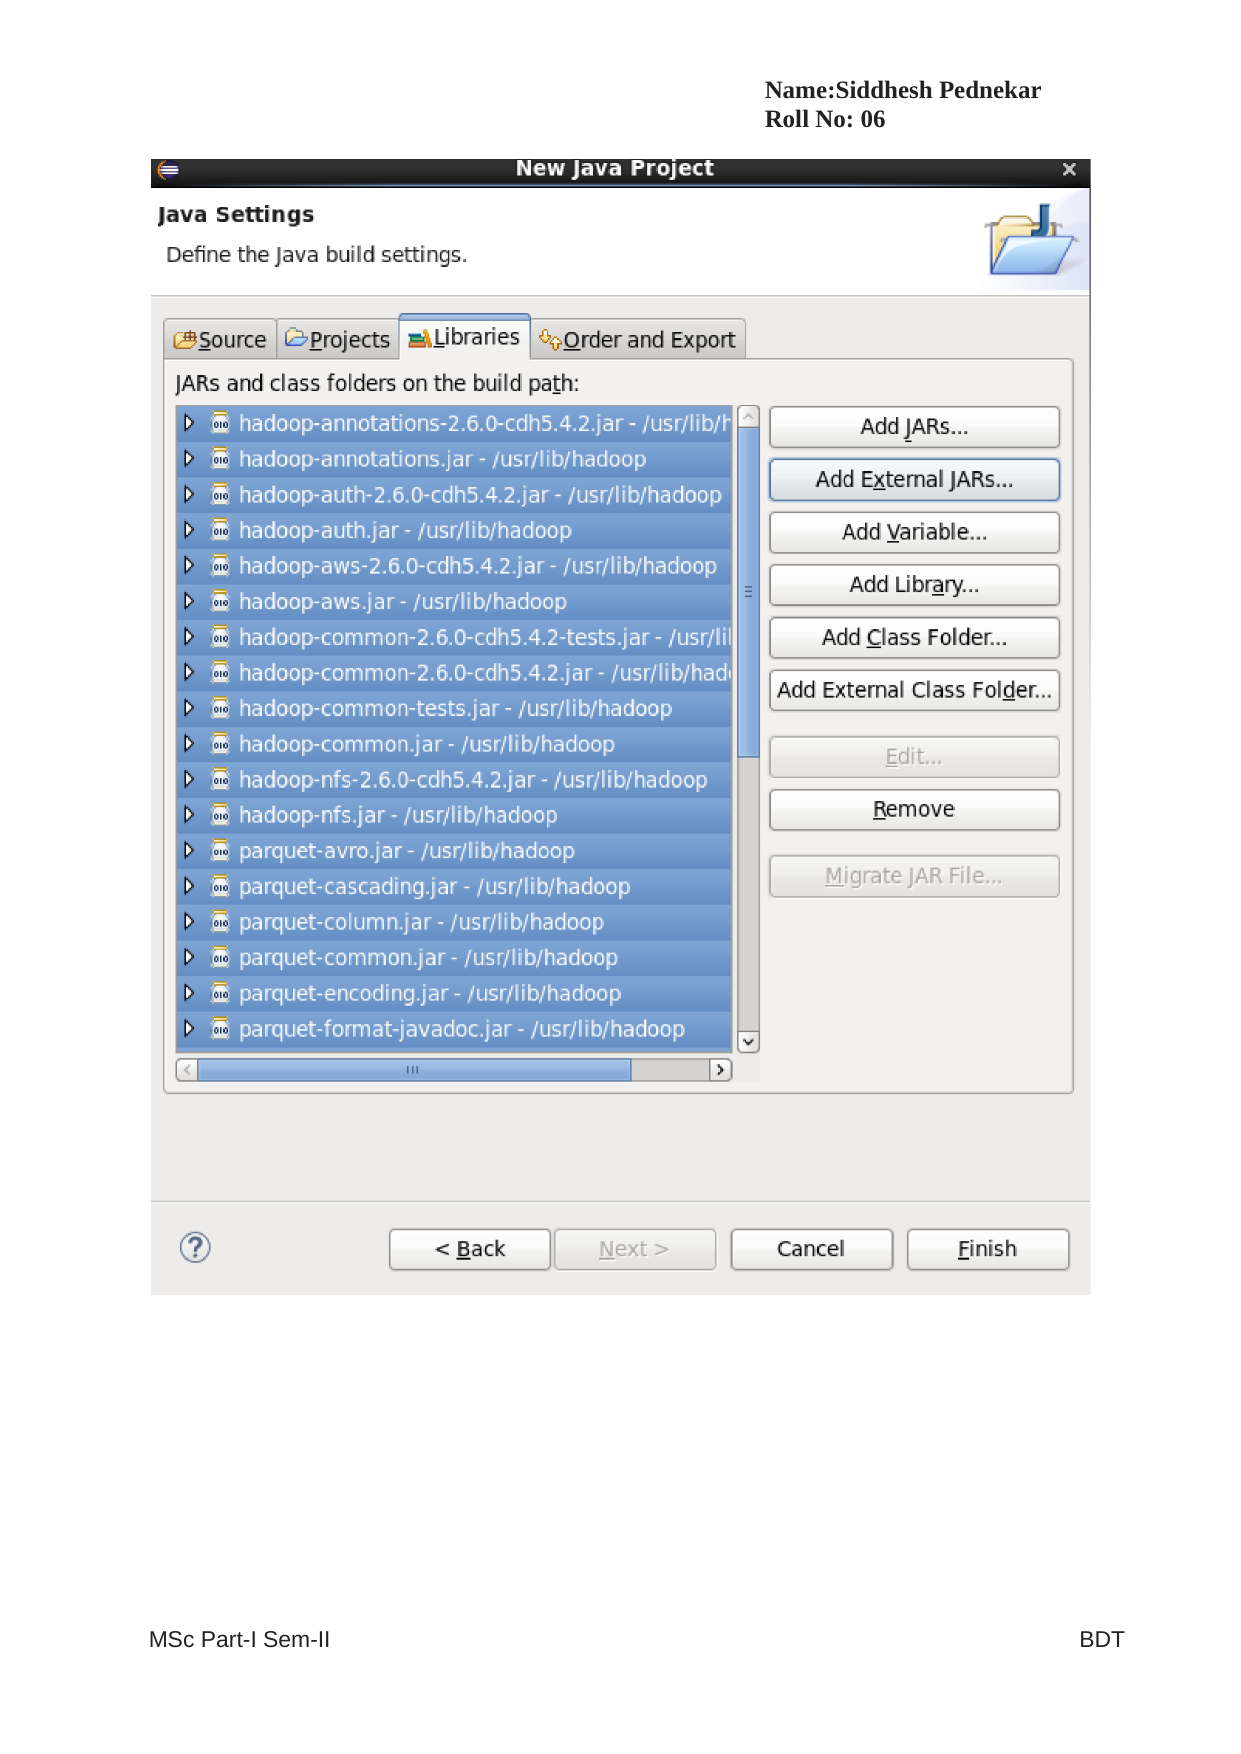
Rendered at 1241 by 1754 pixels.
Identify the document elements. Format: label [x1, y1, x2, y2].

picture [150, 158, 1091, 1295]
